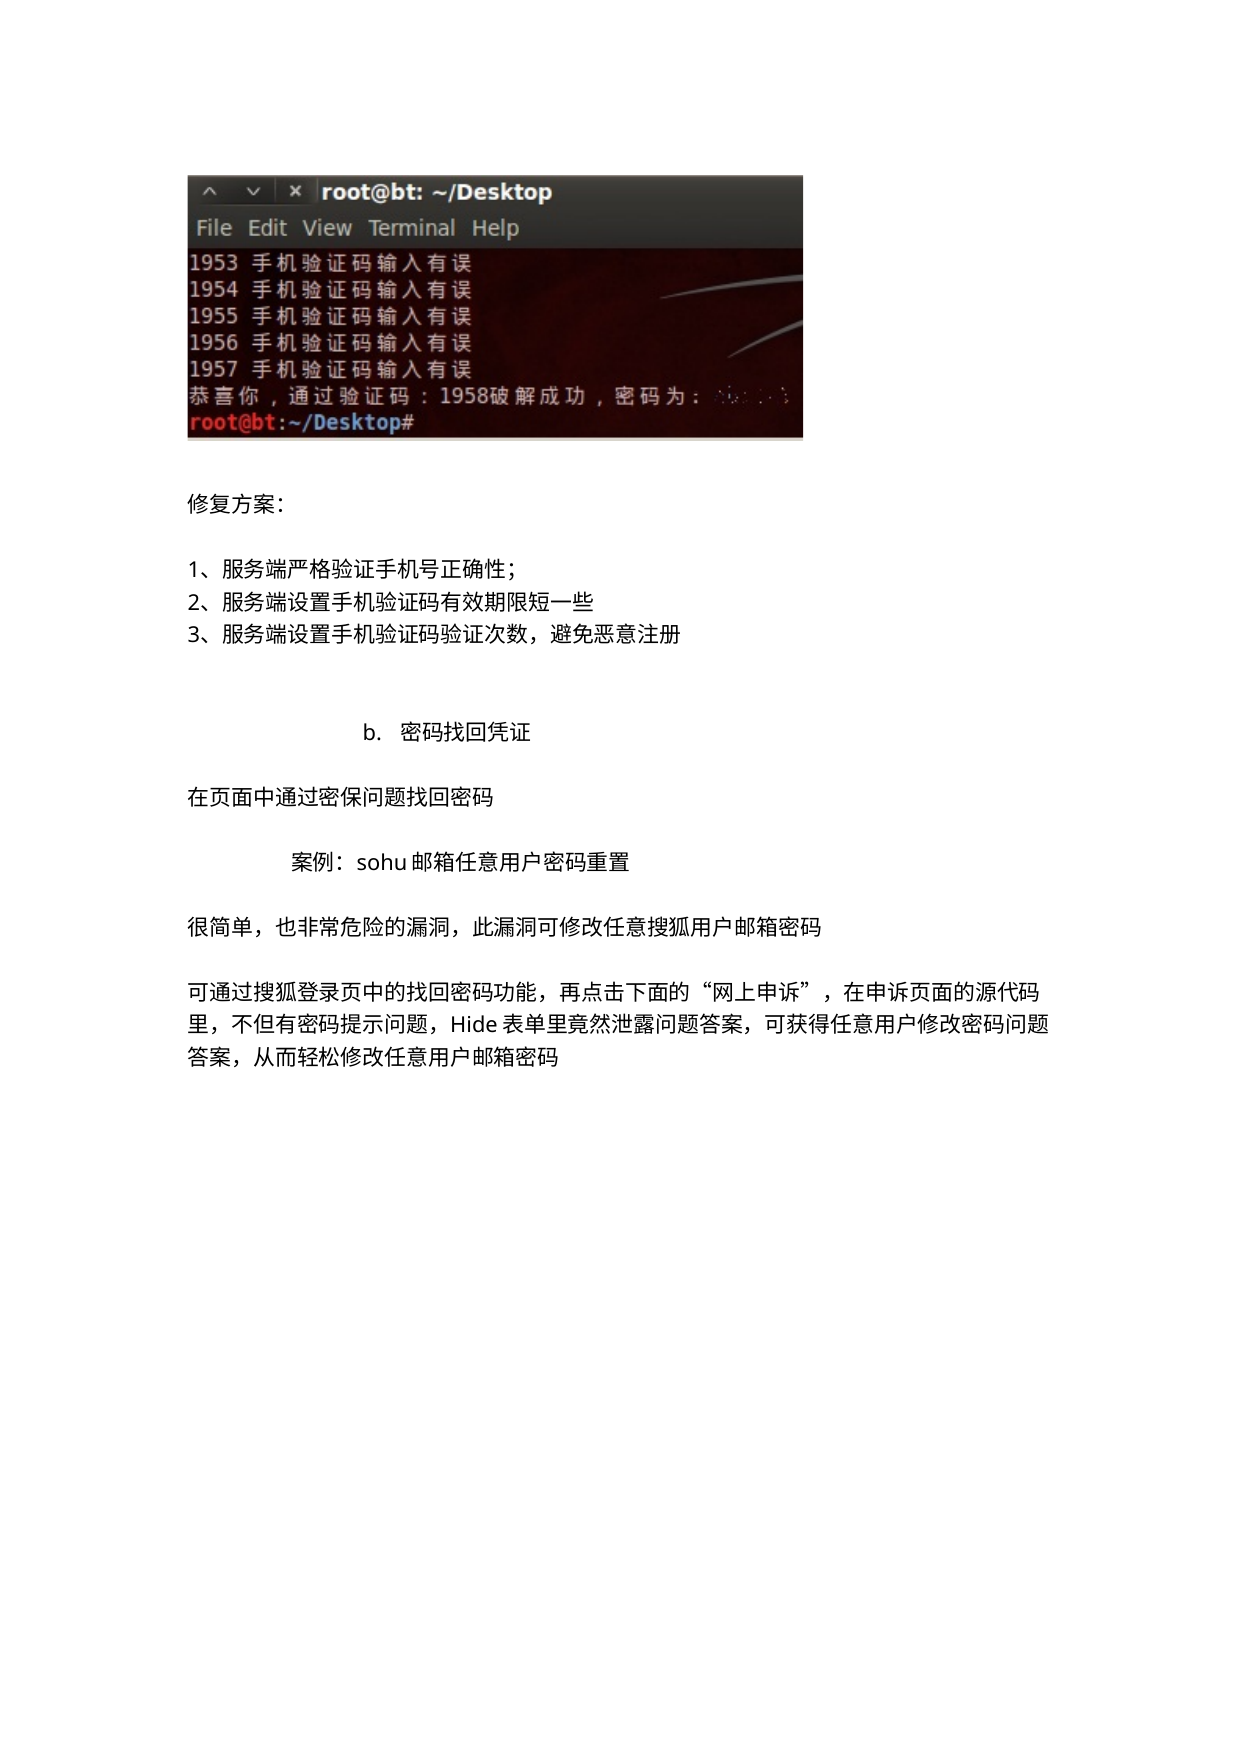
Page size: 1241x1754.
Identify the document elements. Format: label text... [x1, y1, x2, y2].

text 2、服务端设置手机验证码有效期限短一些 [187, 584, 1053, 617]
picture [187, 175, 804, 441]
text 1、服务端严格验证手机号正确性； [187, 552, 1053, 584]
text 3、服务端设置手机验证码验证次数，避免恶意注册 [187, 617, 1053, 649]
list 密码找回凭证 [362, 714, 1053, 747]
text 可通过搜狐登录页中的找回密码功能，再点击下面的“网上申诉”，在申诉页面的源代码里，不但有密码提示问题，Hide表单里竟然泄露问题答案，可获得任意用户修改密码问题答案，从而轻松修改任意用户邮箱密码 [187, 974, 1053, 1072]
text 修复方案： [187, 487, 1053, 519]
text 很简单，也非常危险的漏洞，此漏洞可修改任意搜狐用户邮箱密码 [187, 909, 1053, 942]
list 案例：sohu邮箱任意用户密码重置 [291, 844, 1053, 877]
text 在页面中通过密保问题找回密码 [187, 779, 1053, 812]
